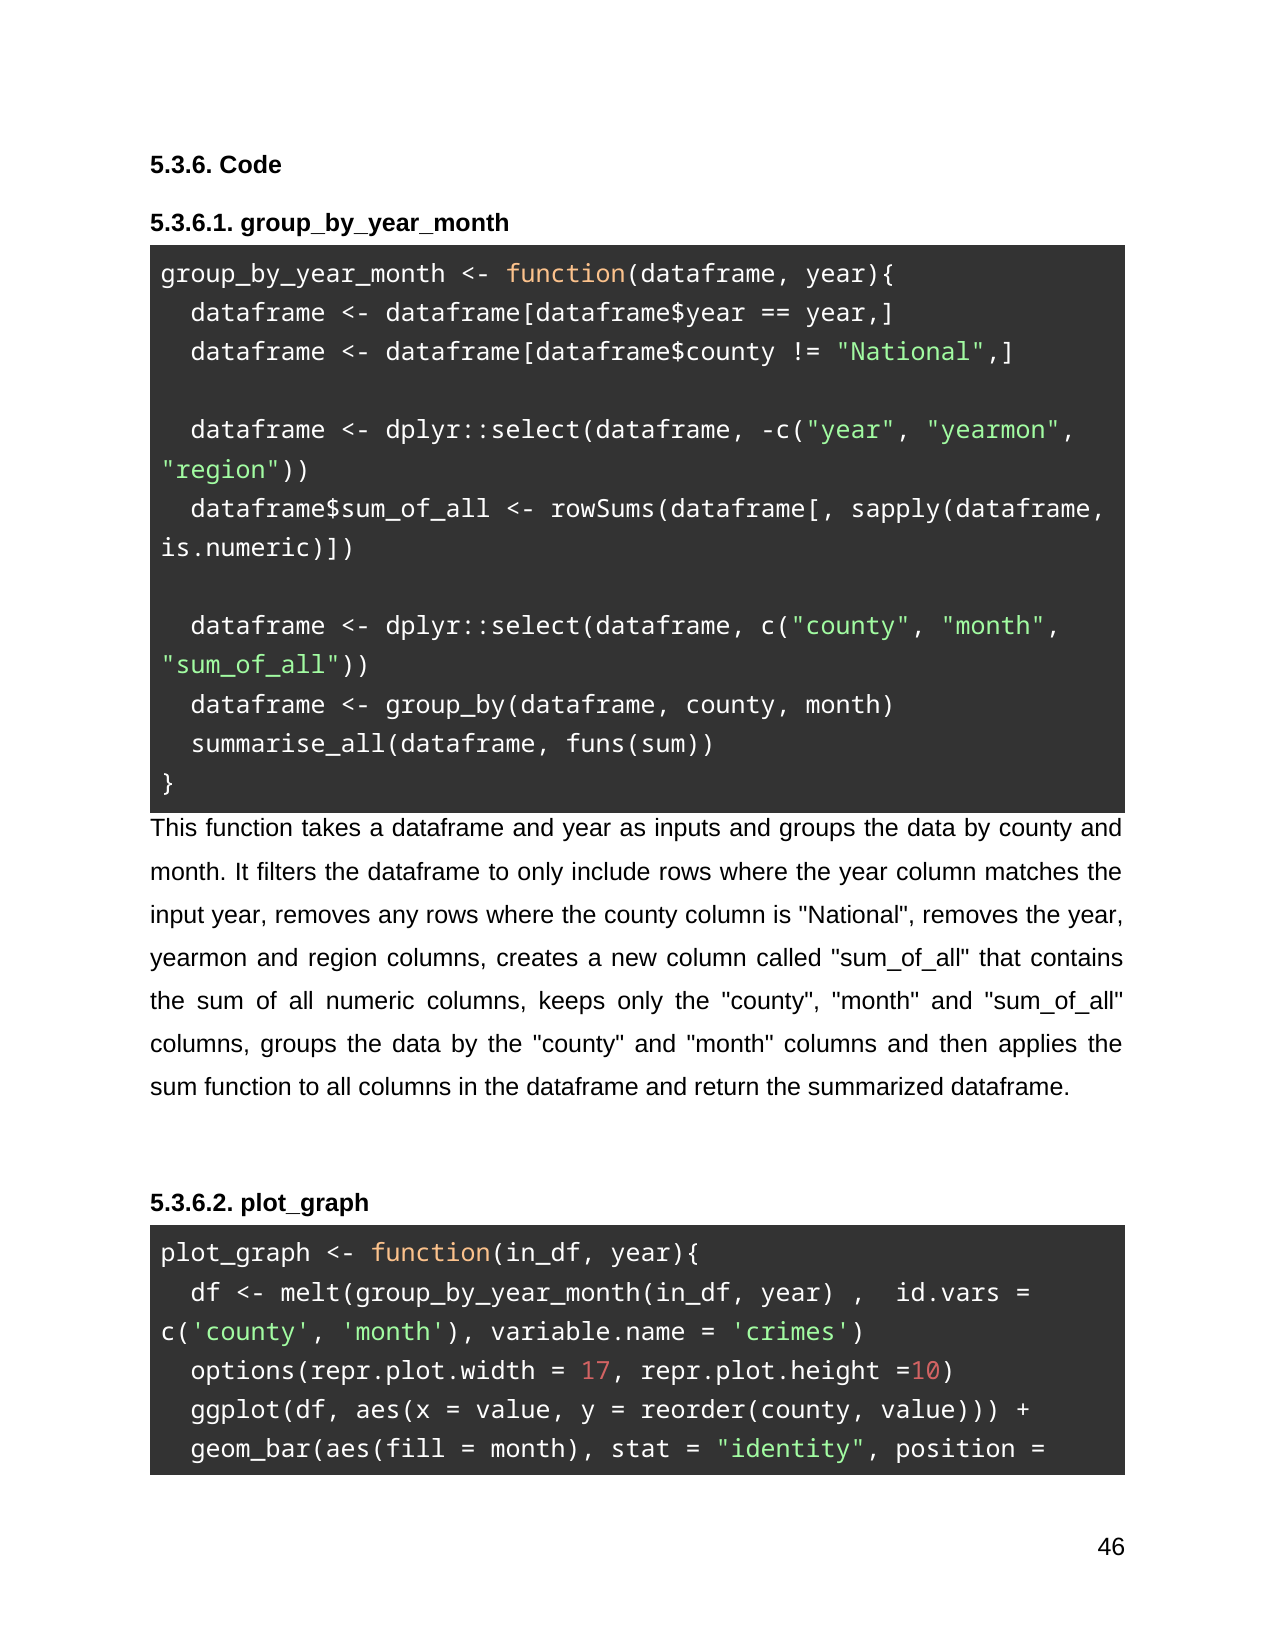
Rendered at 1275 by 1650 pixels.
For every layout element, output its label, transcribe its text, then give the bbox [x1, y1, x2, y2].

text This function takes a dataframe and year as inputs and groups the data by county and month. It filters the dataframe to only include rows where the year column matches the input year, removes any rows where the county column is "National", removes the year, yearmon and region columns, creates a new column called "sum_of_all" that contains the sum of all numeric columns, keeps only the "county", "month" and "sum_of_all" columns, groups the data by the "county" and "month" columns and then applies the sum function to all columns in the dataframe and return the summarized dataframe. [150, 813, 1125, 1101]
subtitle 5.3.6.1. group_by_year_month [150, 208, 1125, 237]
subtitle 5.3.6.2. plot_graph [150, 1187, 1125, 1216]
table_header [150, 1225, 1125, 1475]
subtitle 5.3.6. Code [150, 150, 1125, 179]
table_header group_by_year_month <- function(dataframe, year){ dataframe <- dataframe[dataframe$year == year,] dataframe <- dataframe[dataframe$county != "National",] dataframe <- dplyr::select(dataframe, -c("year", "yearmon", "region")) dataframe$sum_of_all <- rowSums(dataframe[, sapply(dataframe, is.numeric)]) dataframe <- dplyr::select(dataframe, c("county", "month", "sum_of_all")) dataframe <- group_by(dataframe, county, month) summarise_all(dataframe, funs(sum)) } [150, 245, 1125, 813]
